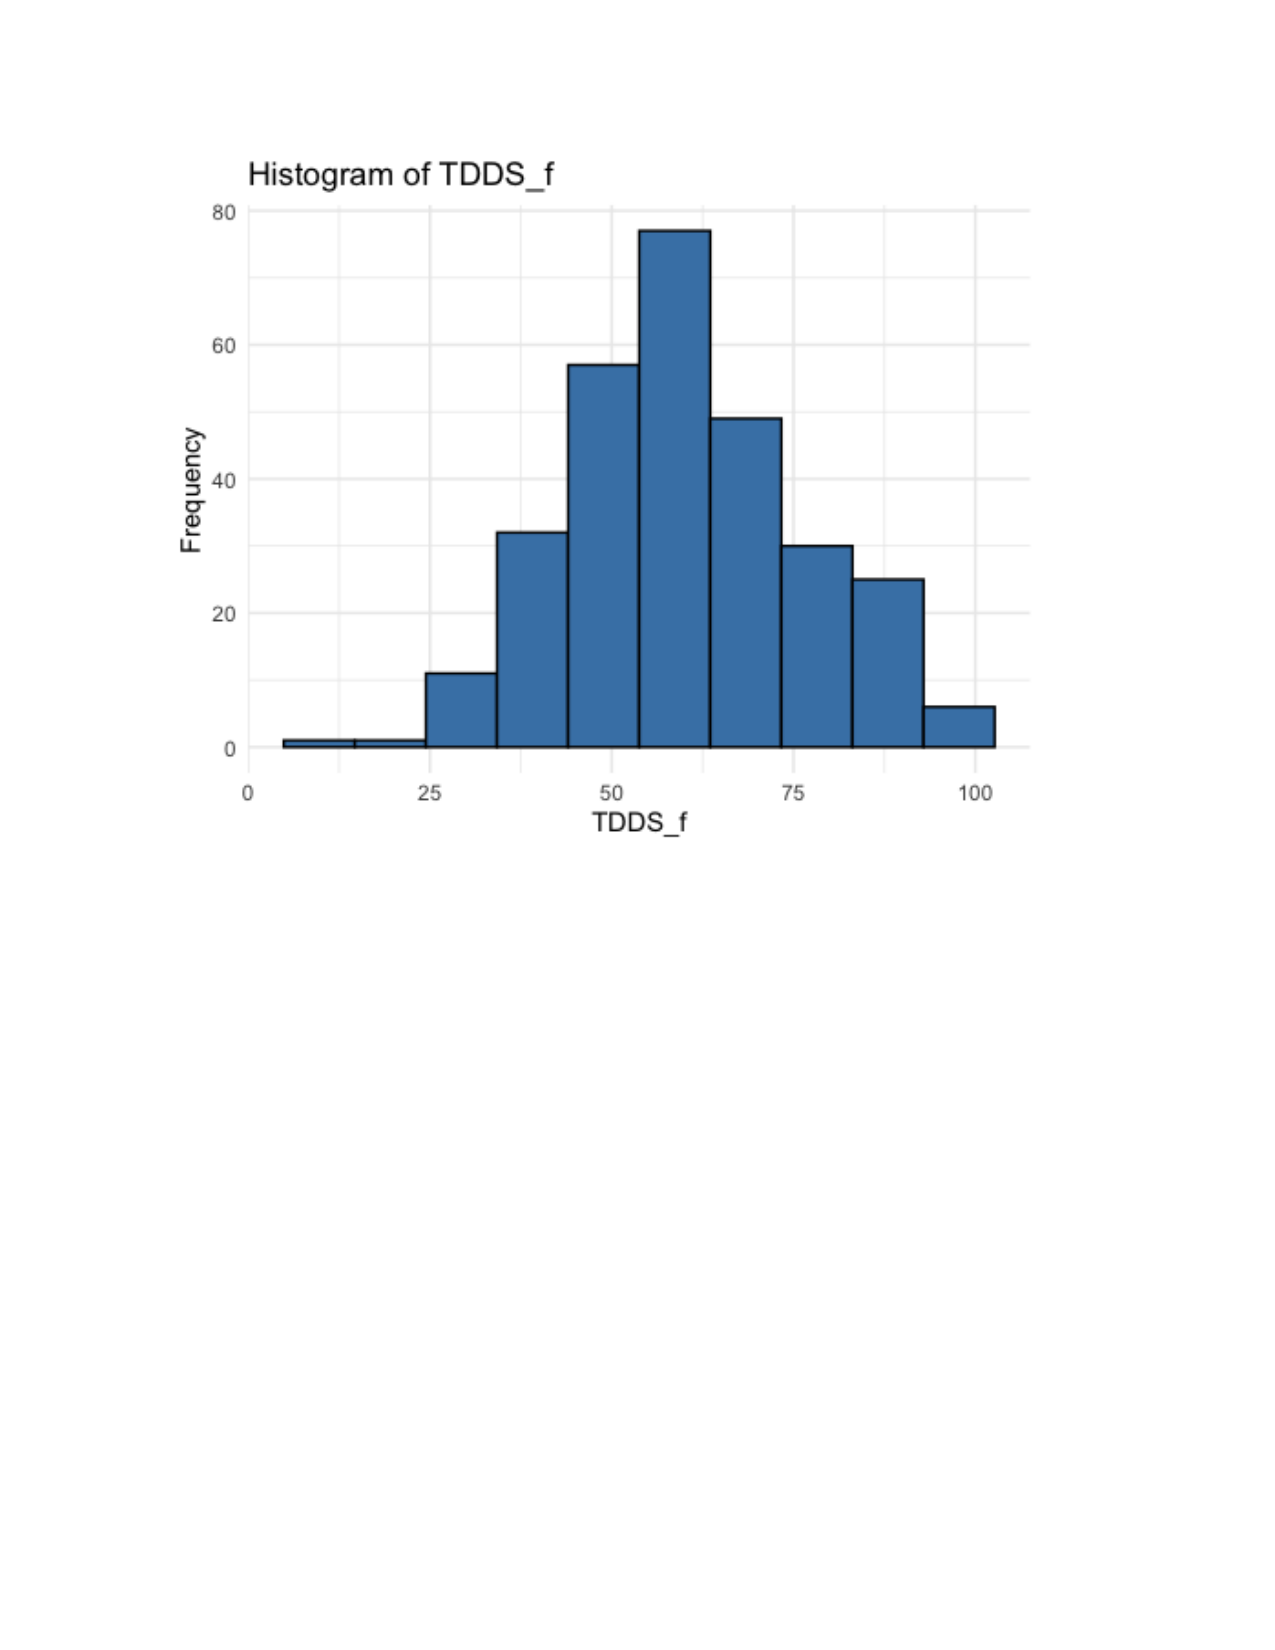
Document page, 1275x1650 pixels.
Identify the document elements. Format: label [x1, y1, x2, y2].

picture [168, 150, 1044, 850]
